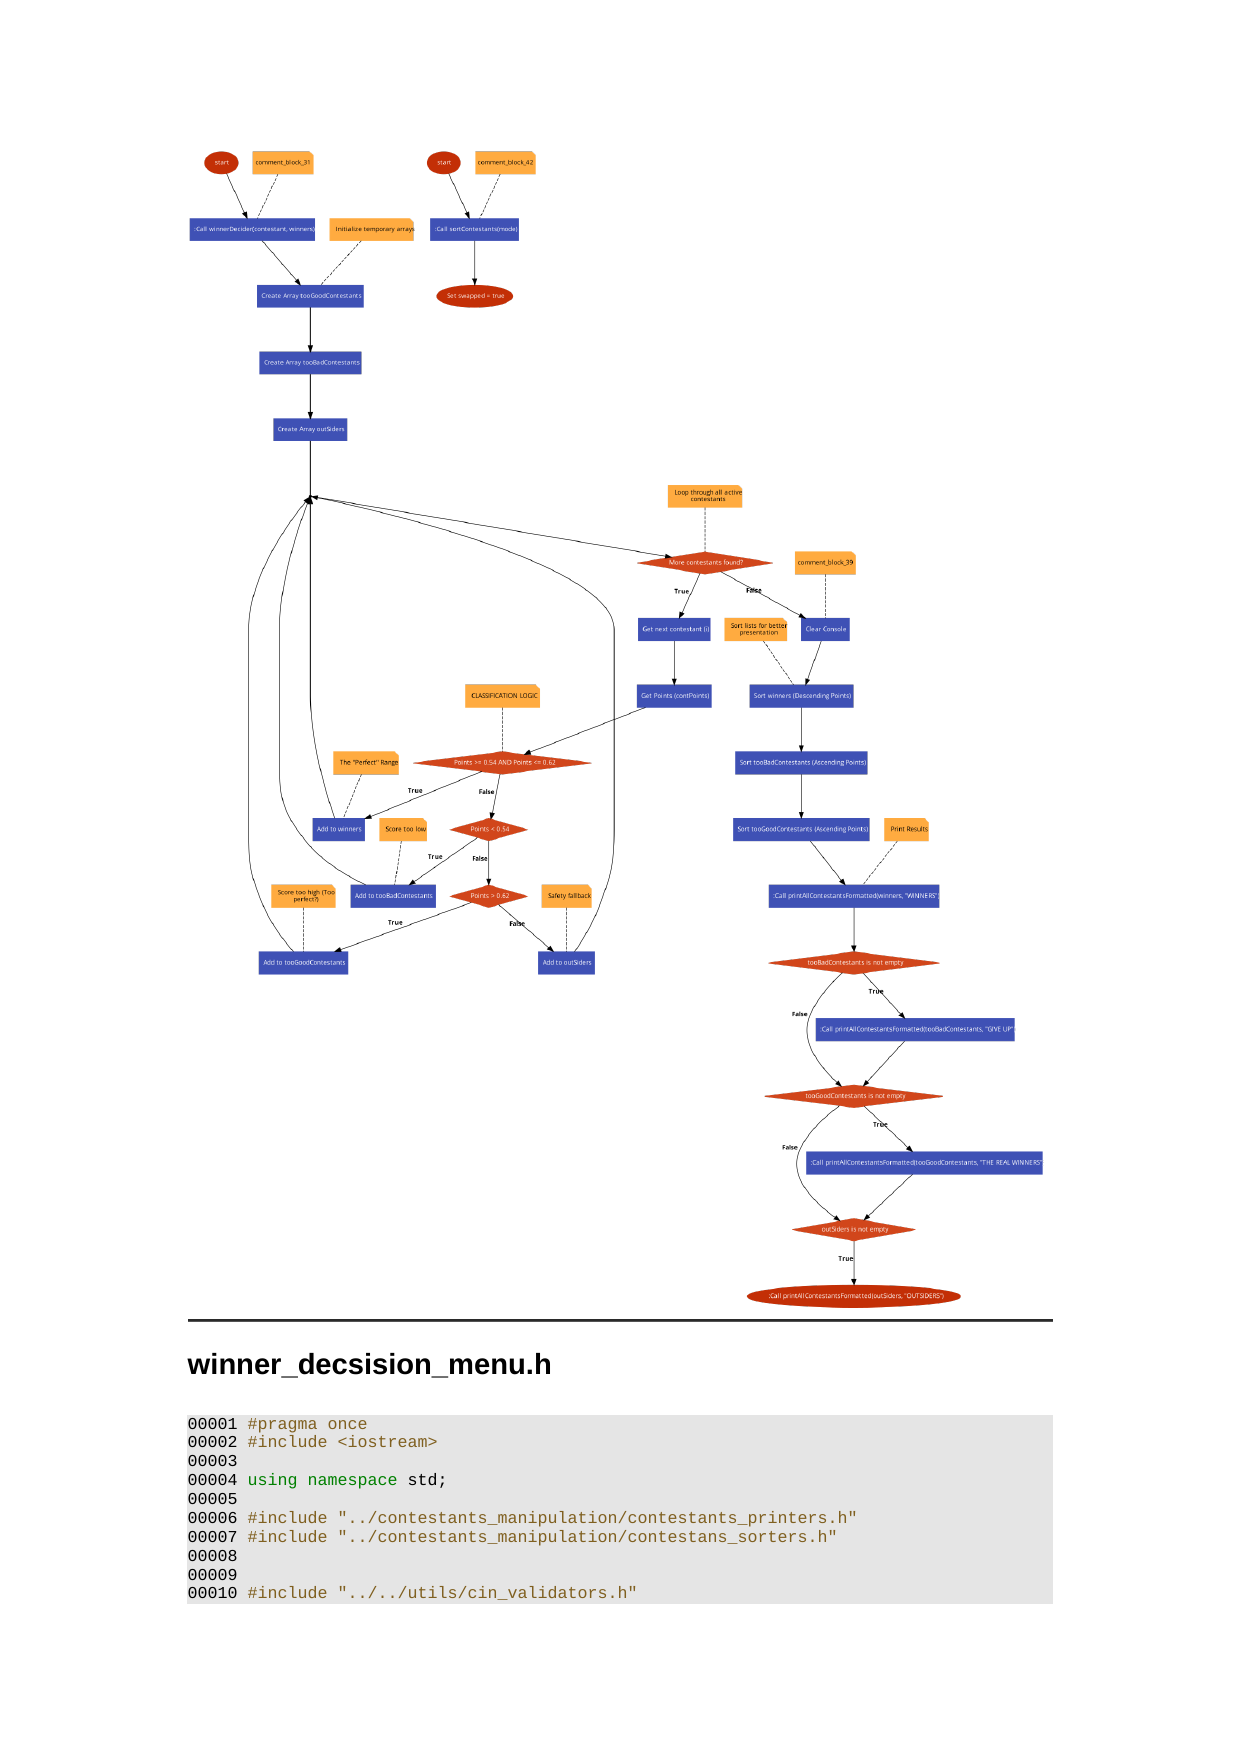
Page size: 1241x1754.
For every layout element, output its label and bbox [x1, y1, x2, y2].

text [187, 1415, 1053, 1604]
picture [187, 150, 1052, 1317]
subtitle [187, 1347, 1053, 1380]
